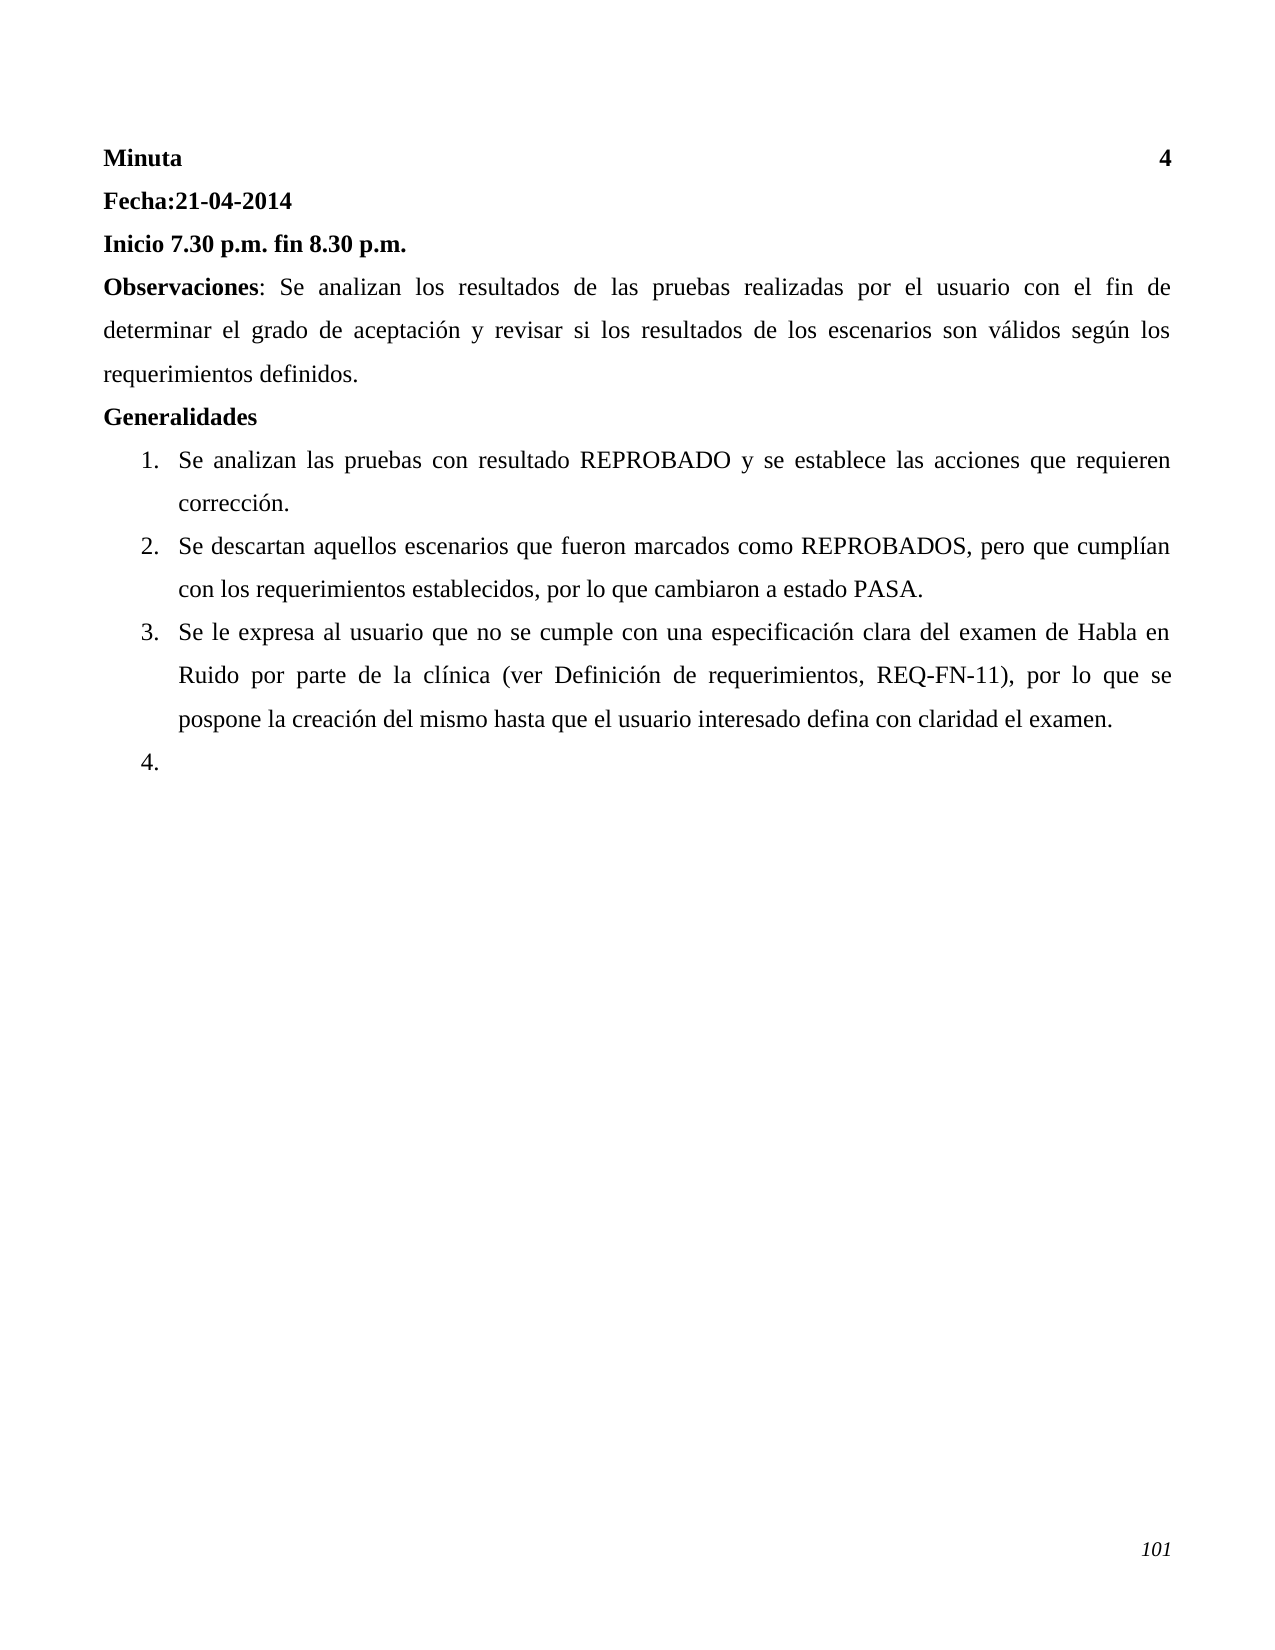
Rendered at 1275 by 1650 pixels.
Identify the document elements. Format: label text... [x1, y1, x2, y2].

list Se le expresa al usuario que no se cumple con una especificación clara del examen de Habla en Ruido por parte de la clínica (ver Definición de requerimientos, REQ-FN-11), por lo que se pospone la creación del mismo hasta que el usuario interesado defina con claridad el examen. [141, 617, 1172, 732]
text Observaciones: Se analizan los resultados de las pruebas realizadas por el usuario con el fin de determinar el grado de aceptación y revisar si los resultados de los escenarios son válidos según los requerimientos definidos. [103, 272, 1172, 387]
text Generalidades [103, 402, 1172, 431]
list Se descartan aquellos escenarios que fueron marcados como REPROBADOS, pero que cumplían con los requerimientos establecidos, por lo que cambiaron a estado PASA. [141, 531, 1172, 603]
text Minuta 4 Fecha:21-04-2014 Inicio 7.30 p.m. fin 8.30 p.m. [103, 143, 1172, 258]
list Se analizan las pruebas con resultado REPROBADO y se establece las acciones que requieren corrección. [141, 445, 1172, 517]
